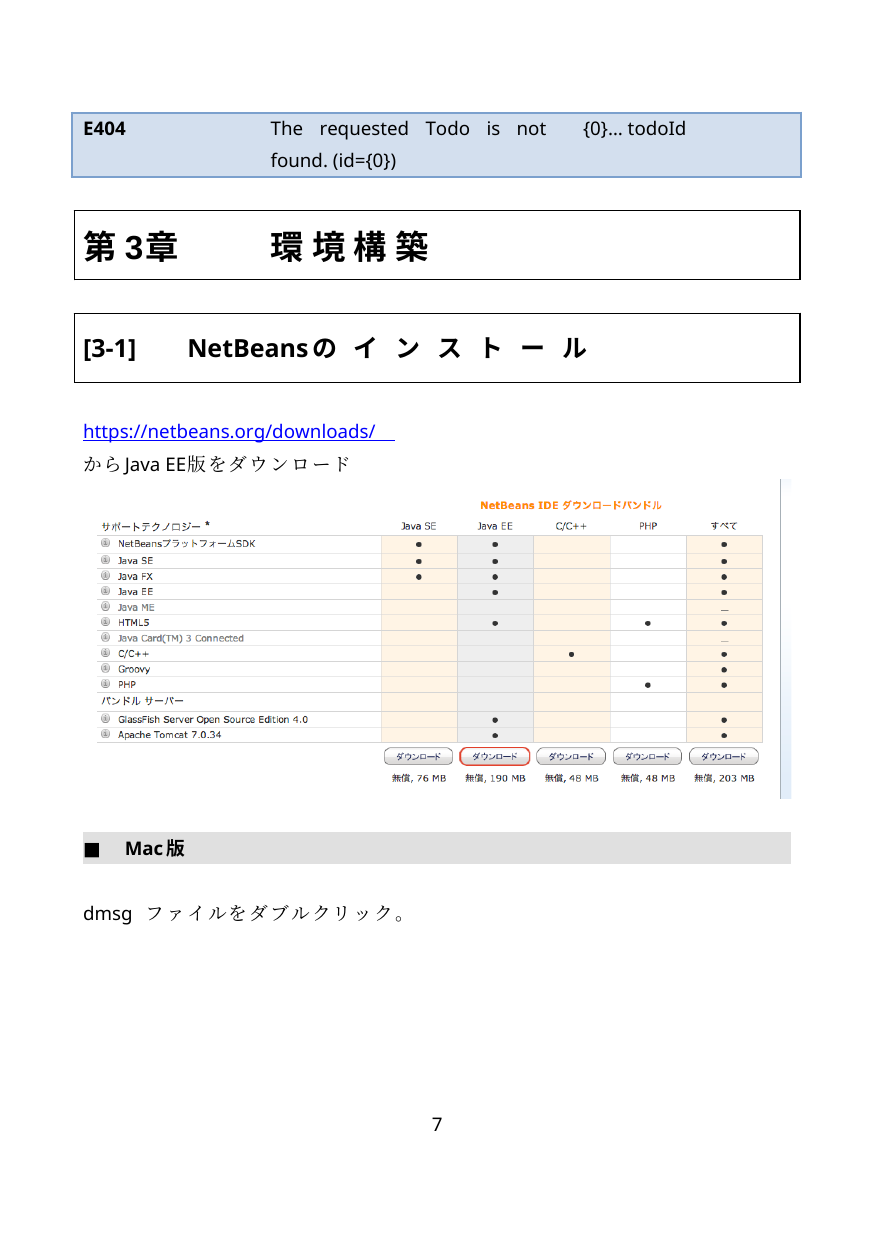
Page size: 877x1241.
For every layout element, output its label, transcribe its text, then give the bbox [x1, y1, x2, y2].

table_cell {0}… todoId [558, 114, 800, 176]
subtitle NetBeansのインストール [75, 314, 799, 382]
table_cell E404 [73, 114, 245, 176]
subtitle Mac版 [83, 832, 791, 864]
table_cell The requested Todo is not found. (id={0}) [245, 114, 558, 176]
text からJava EE版をダウンロード [83, 447, 791, 479]
text https://netbeans.org/downloads/ [83, 415, 791, 447]
picture [82, 479, 792, 799]
subtitle 環境構築 [75, 211, 799, 279]
text dmsgファイルをダブルクリック。 [83, 896, 791, 928]
